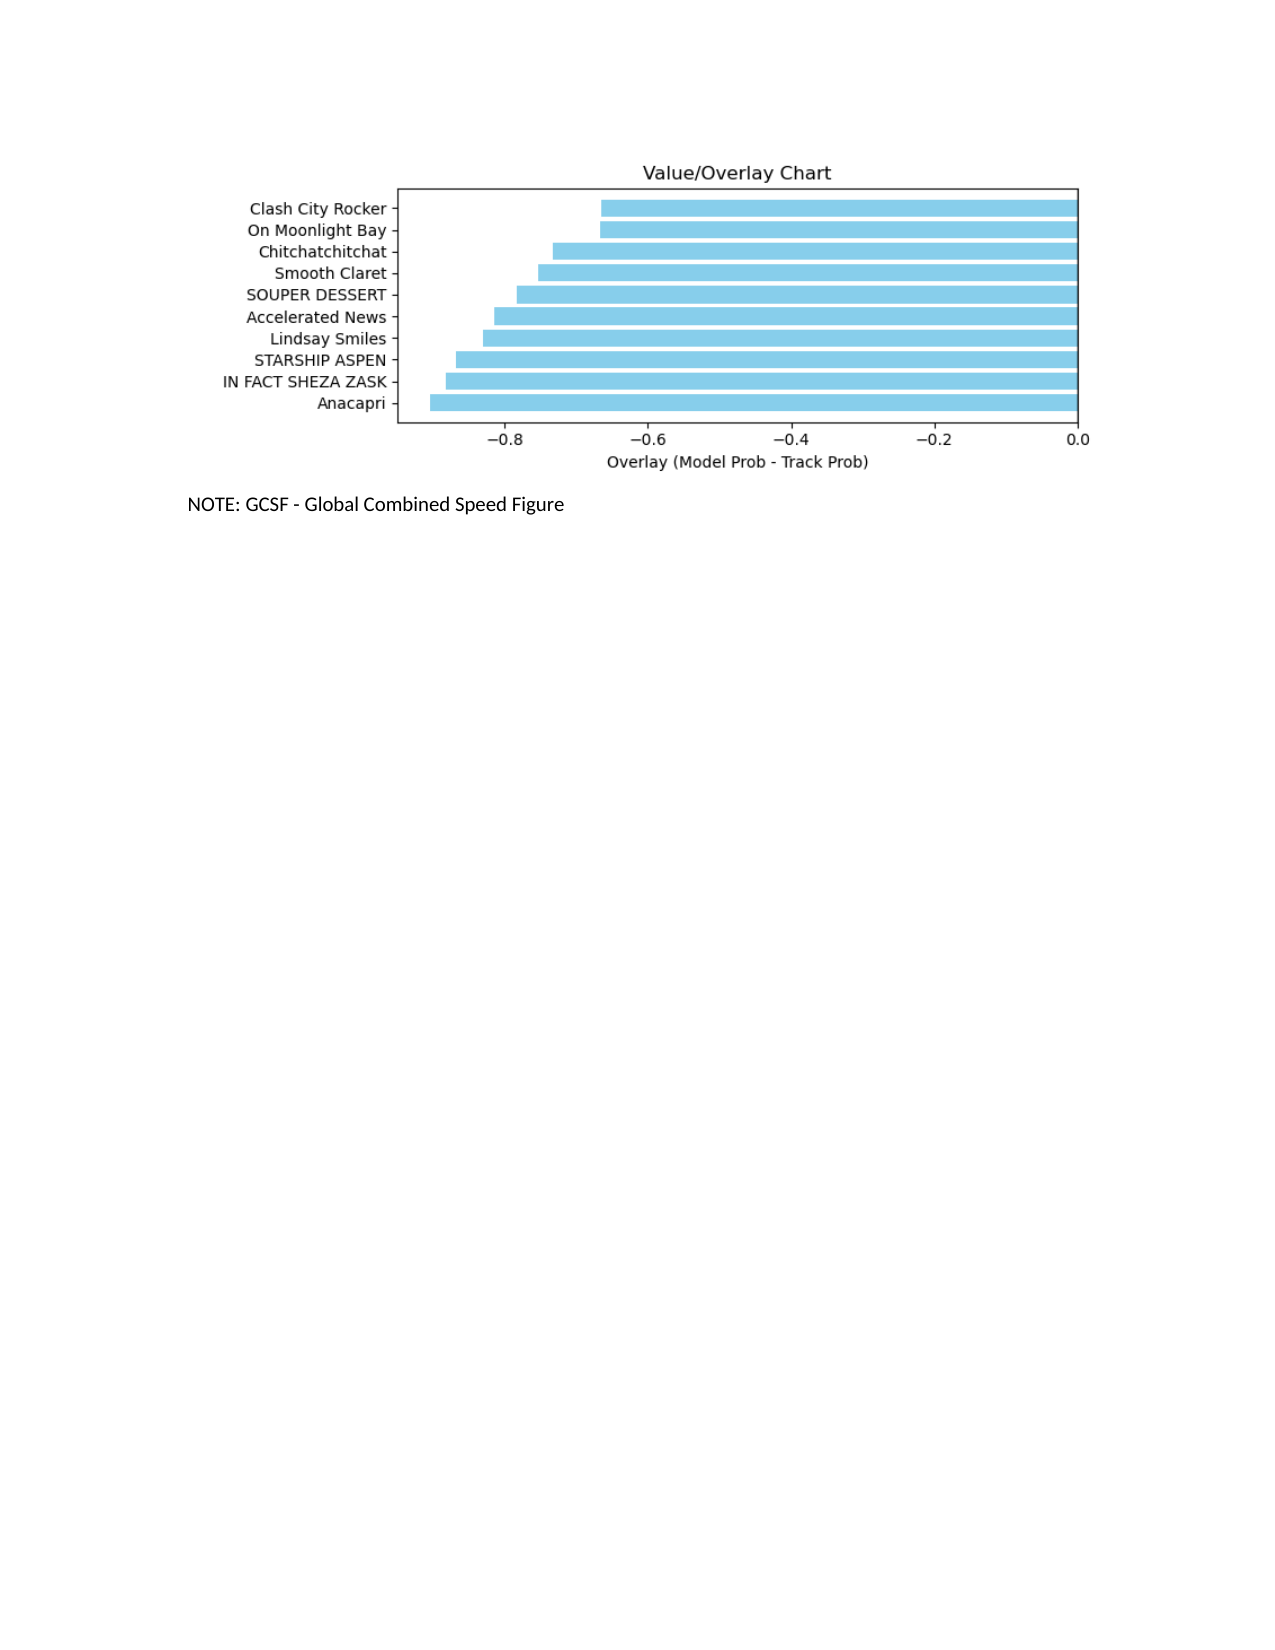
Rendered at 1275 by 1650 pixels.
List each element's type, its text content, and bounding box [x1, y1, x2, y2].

text NOTE: GCSF - Global Combined Speed Figure [187, 491, 1087, 517]
picture [206, 150, 1107, 488]
